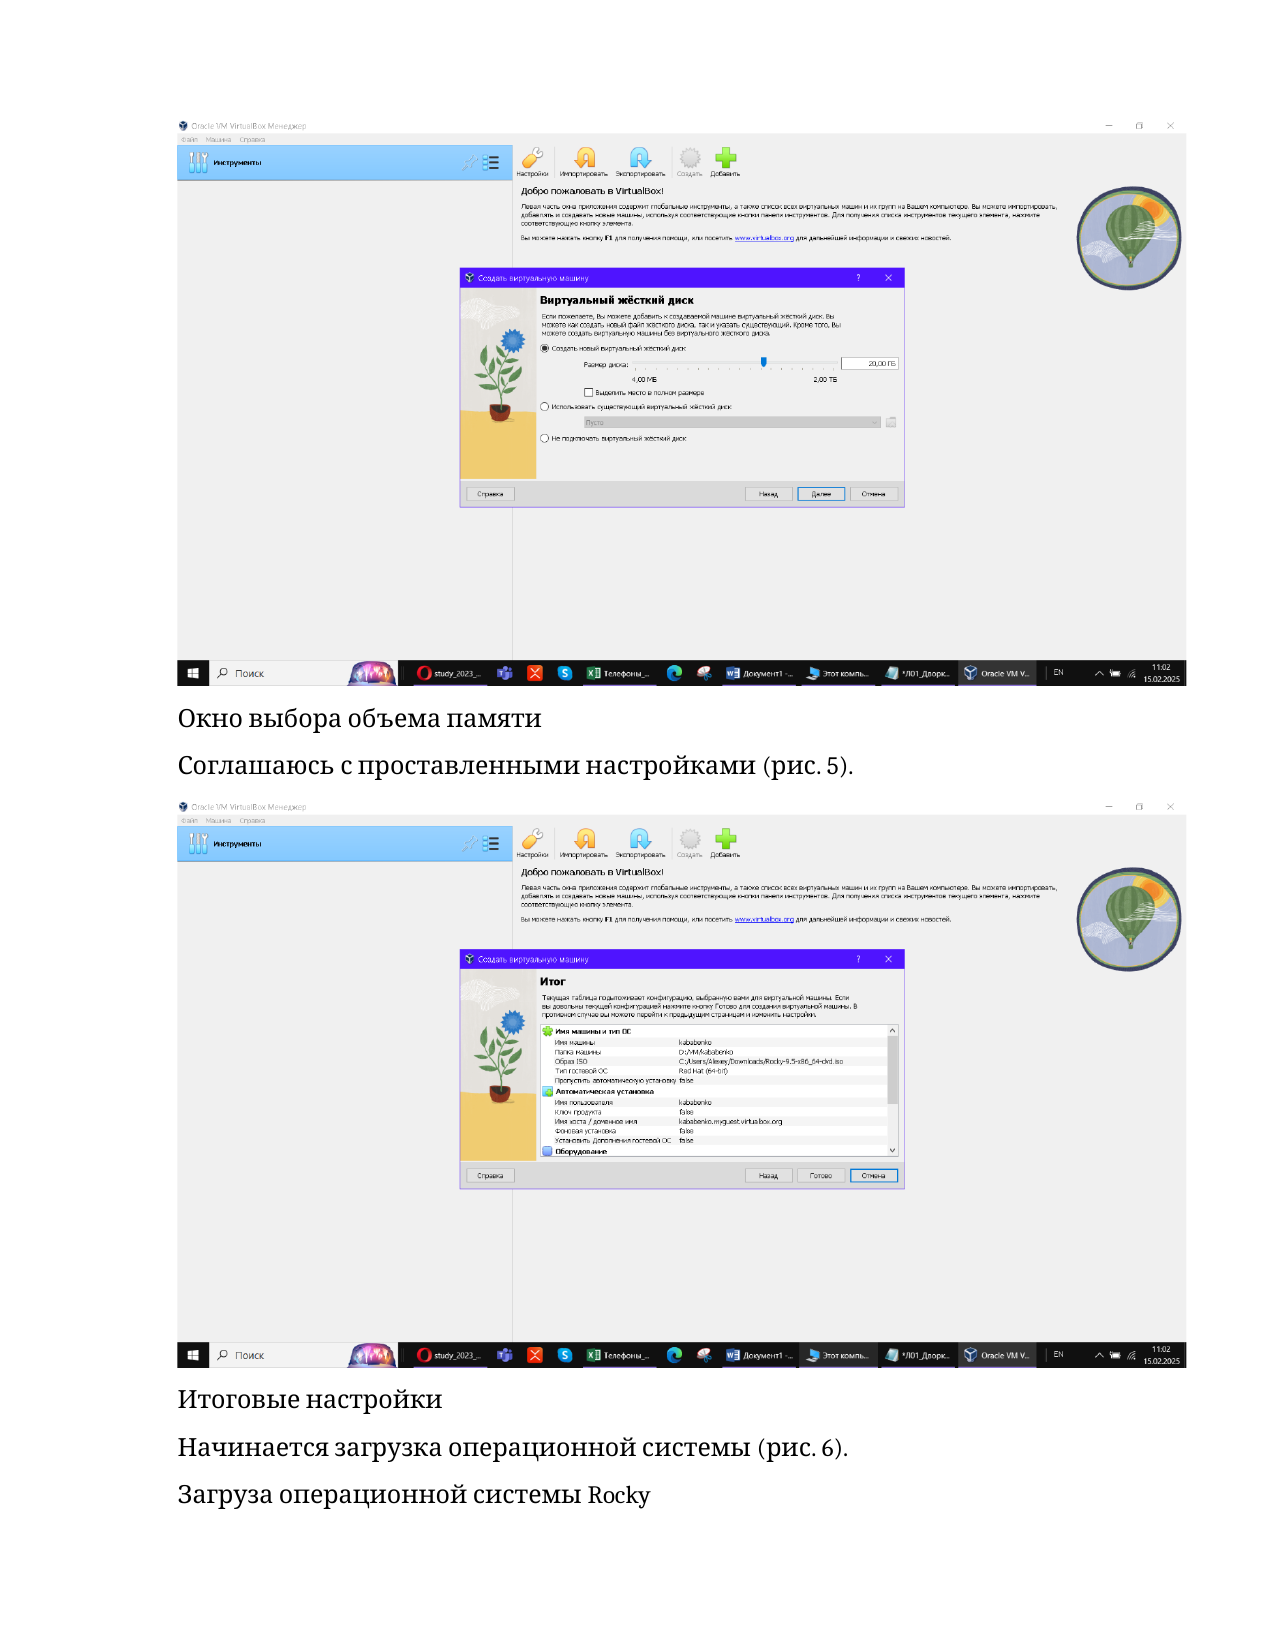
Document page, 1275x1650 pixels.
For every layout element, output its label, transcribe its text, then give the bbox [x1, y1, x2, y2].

text Загруза операционной системы Rocky [177, 1481, 1186, 1510]
text Окно выбора объема памяти [177, 704, 1186, 733]
picture [177, 799, 1187, 1368]
picture [177, 118, 1187, 686]
text Начинается загрузка операционной системы (рис. 6). [177, 1433, 1186, 1462]
text Соглашаюсь с проставленными настройками (рис. 5). [177, 752, 1186, 781]
text Итоговые настройки [177, 1386, 1186, 1415]
